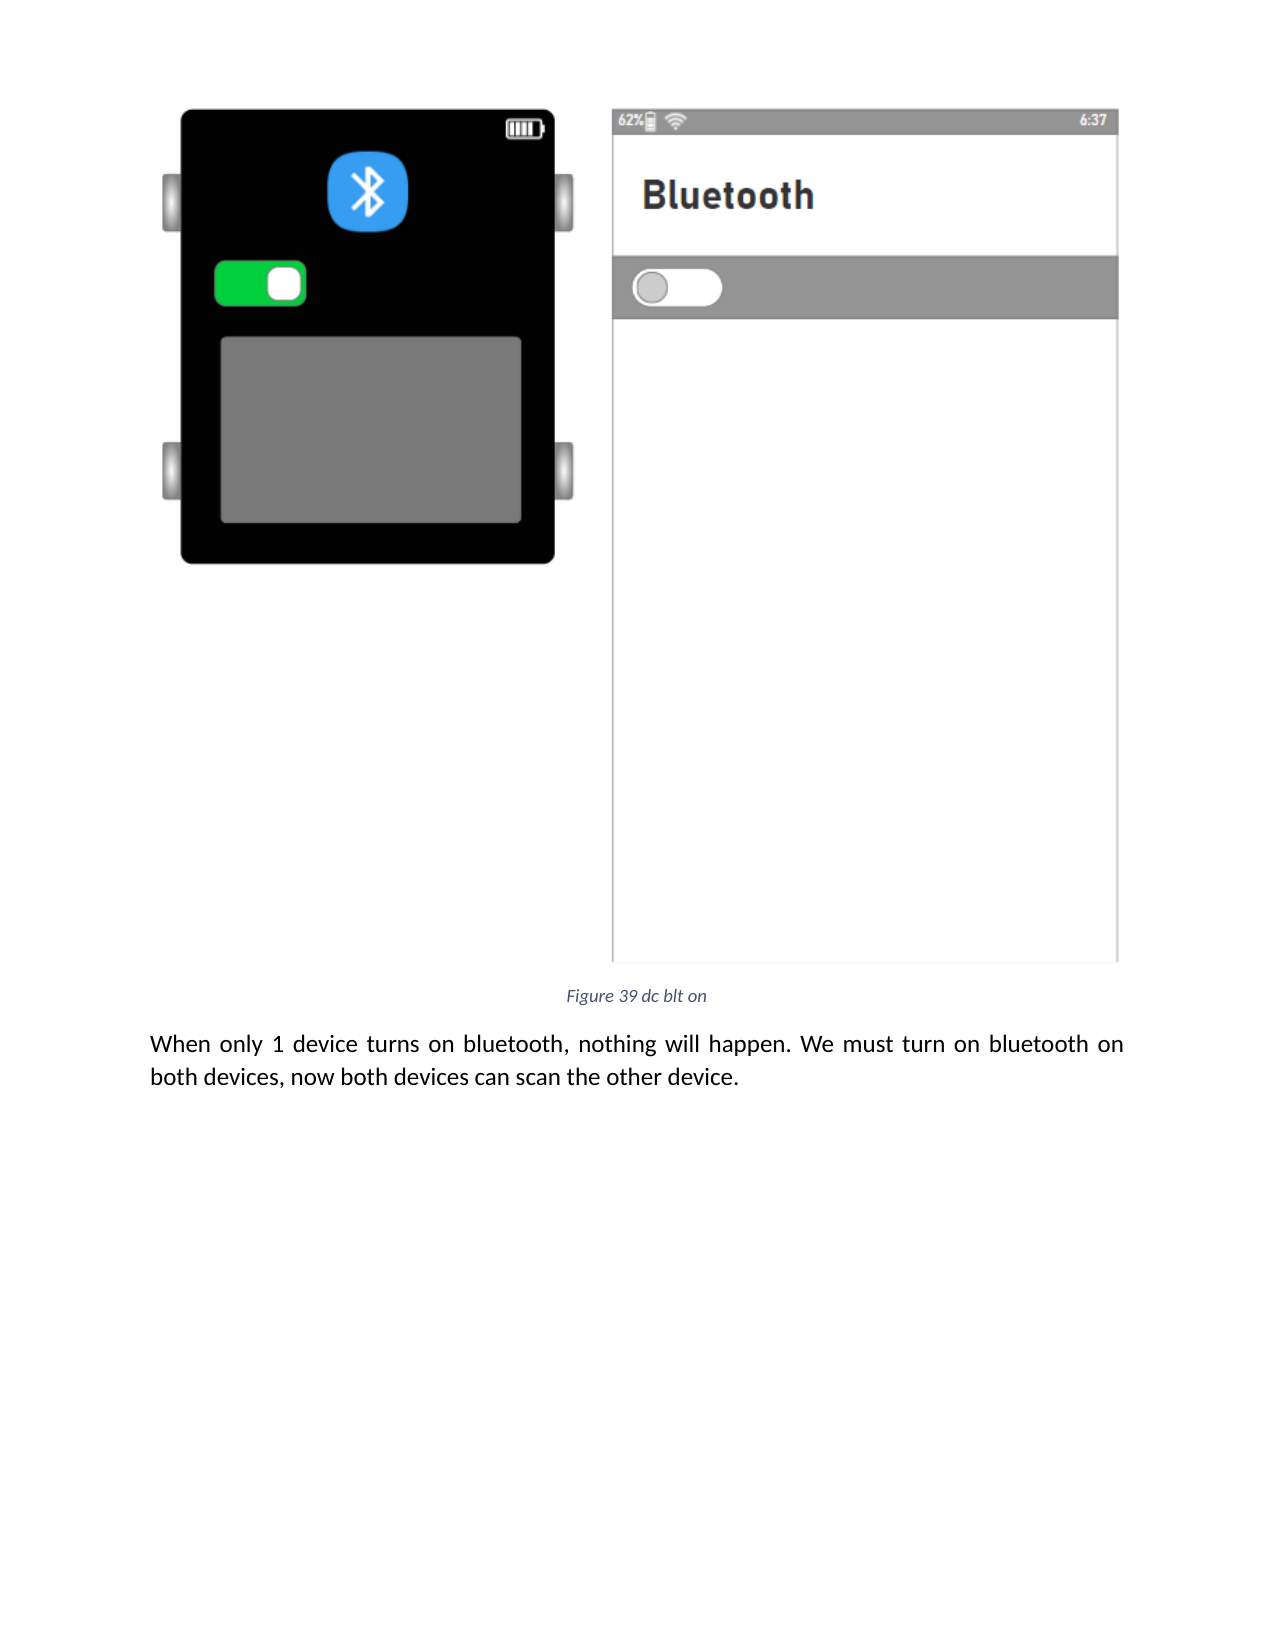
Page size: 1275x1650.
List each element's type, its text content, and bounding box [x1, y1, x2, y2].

picture [150, 103, 1125, 966]
text When only 1 device turns on bluetooth, nothing will happen. We must turn on bluetooth on both devices, now both devices can scan the other device. [150, 1028, 1125, 1092]
